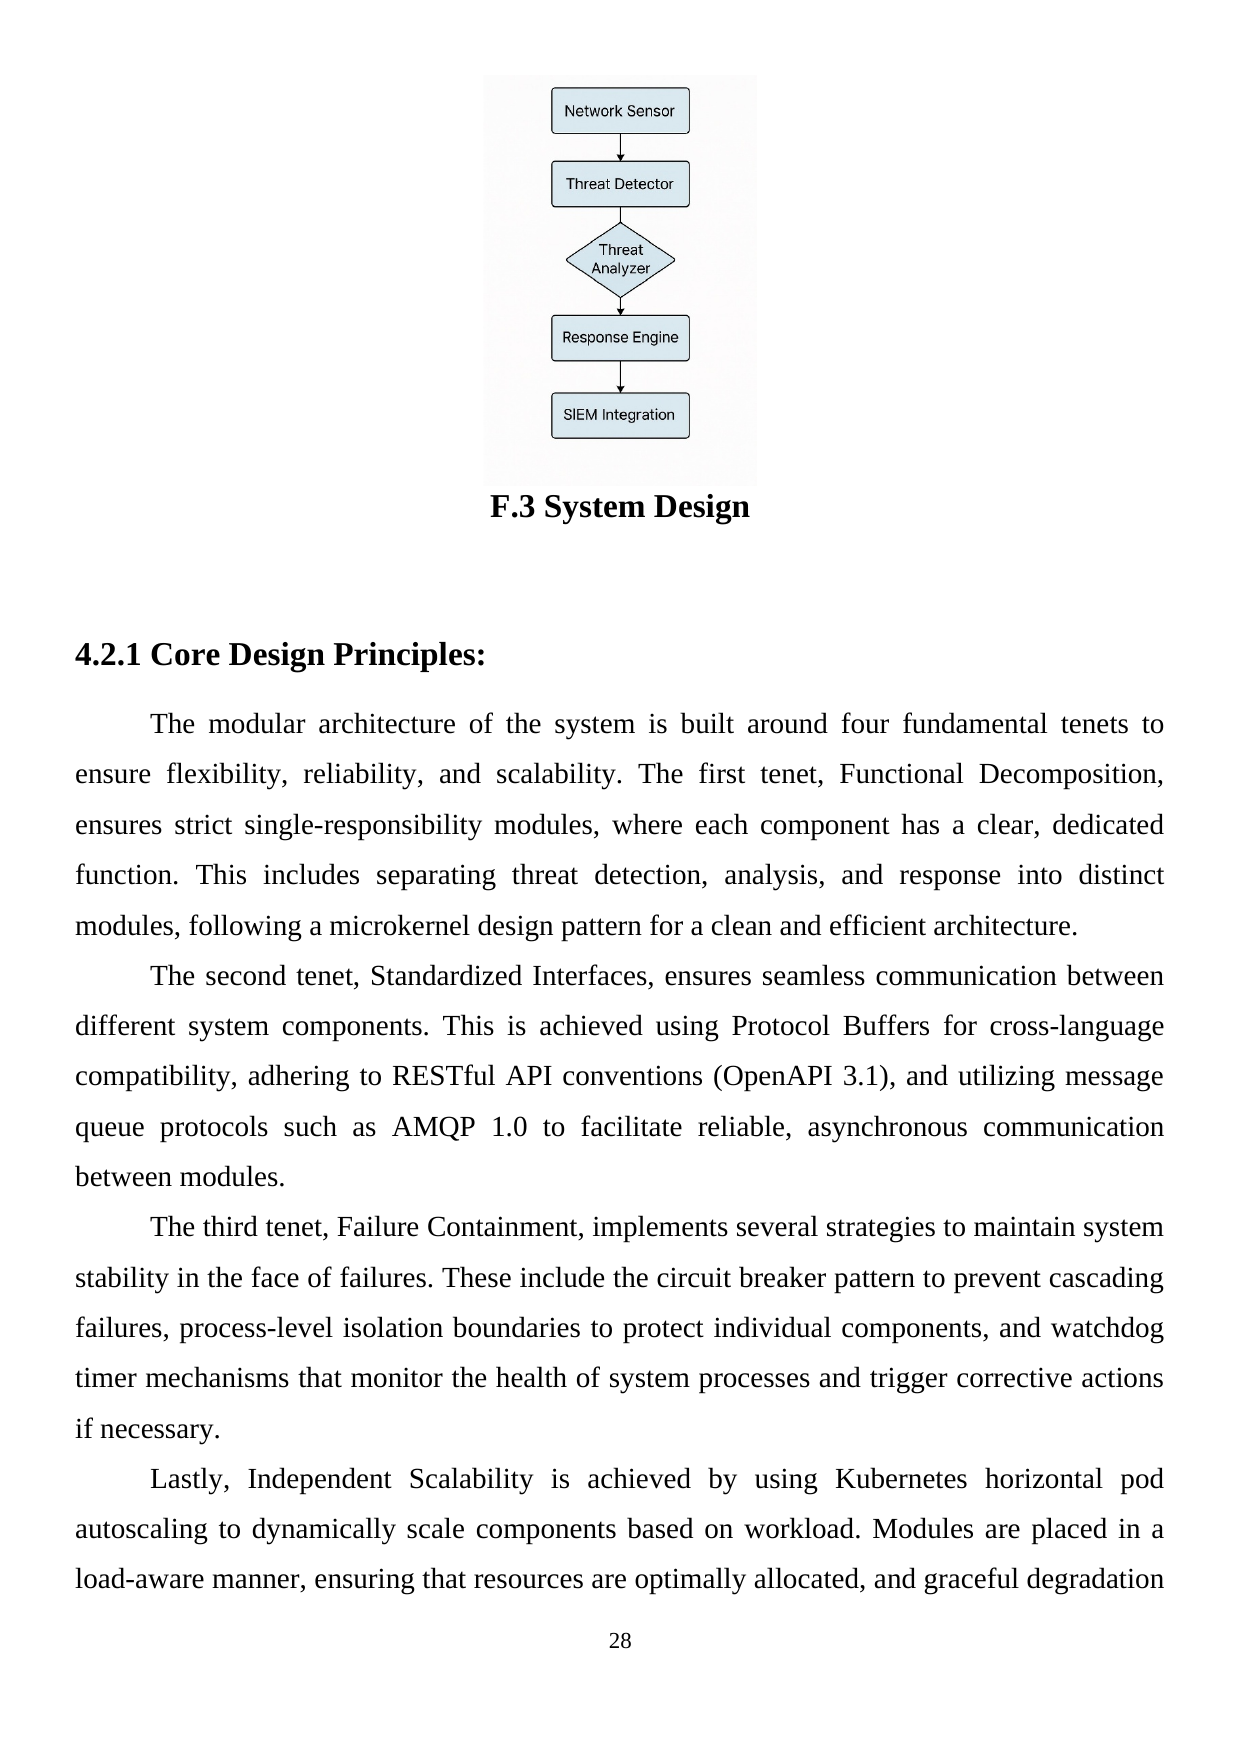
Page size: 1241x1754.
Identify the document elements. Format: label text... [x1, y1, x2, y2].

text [75, 1461, 1165, 1595]
picture [483, 75, 757, 486]
text F.3 System Design [75, 486, 1165, 524]
text The second tenet, Standardized Interfaces, ensures seamless communication between different system components. This is achieved using Protocol Buffers for cross-language compatibility, adhering to RESTful API conventions (OpenAPI 3.1), and utilizing message queue protocols such as AMQP 1.0 to facilitate reliable, asynchronous communication between modules. [75, 958, 1165, 1193]
text The third tenet, Failure Containment, implements several strategies to maintain system stability in the face of failures. These include the circuit breaker pattern to prevent cascading failures, process-level isolation boundaries to protect individual components, and watchdog timer mechanisms that monitor the health of system processes and trigger corrective actions if necessary. [75, 1209, 1165, 1444]
text The modular architecture of the system is built around four fundamental tenets to ensure flexibility, reliability, and scalability. The first tenet, Functional Decomposition, ensures strict single-responsibility modules, where each component has a clear, dedicated function. This includes separating threat detection, analysis, and response into distinct modules, following a microkernel design pattern for a clean and efficient architecture. [75, 706, 1165, 941]
text 4.2.1 Core Design Principles: [75, 634, 1165, 673]
